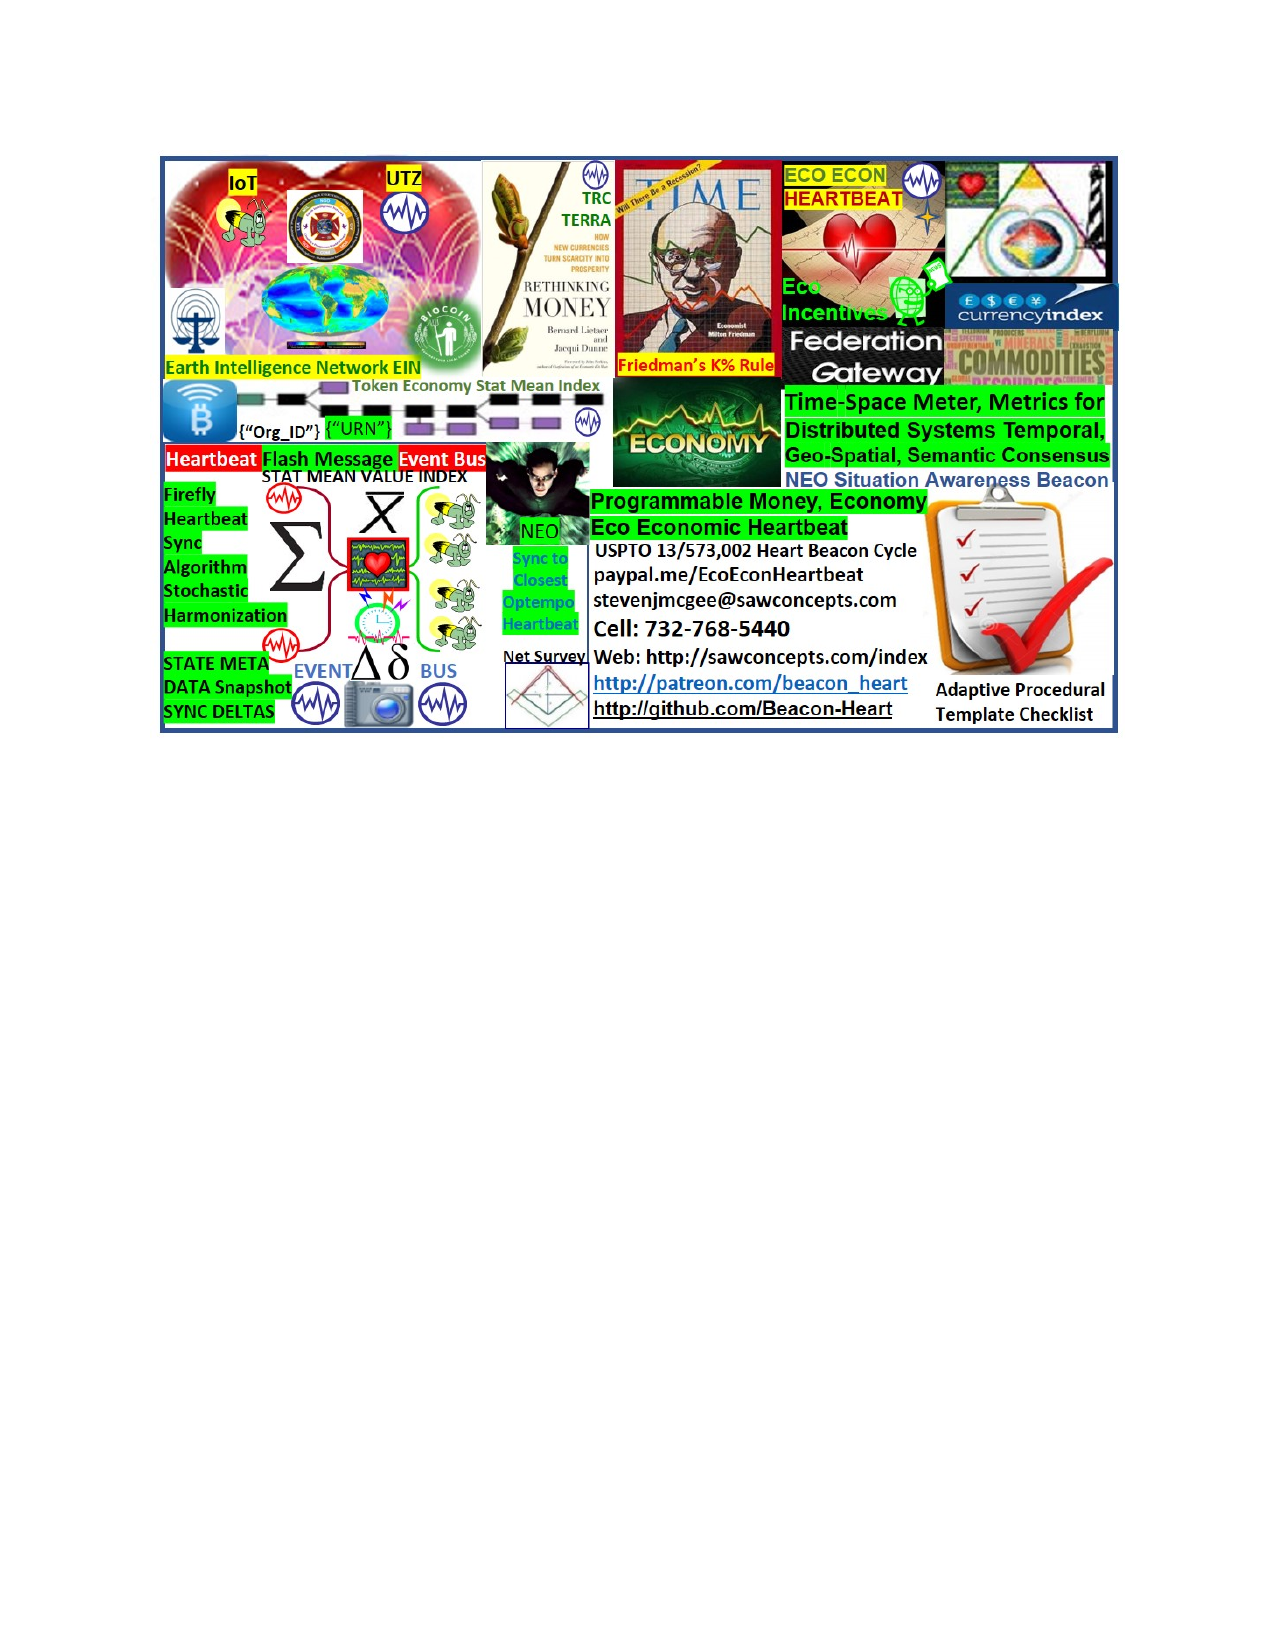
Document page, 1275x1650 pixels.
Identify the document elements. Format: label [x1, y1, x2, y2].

picture [150, 150, 1125, 743]
